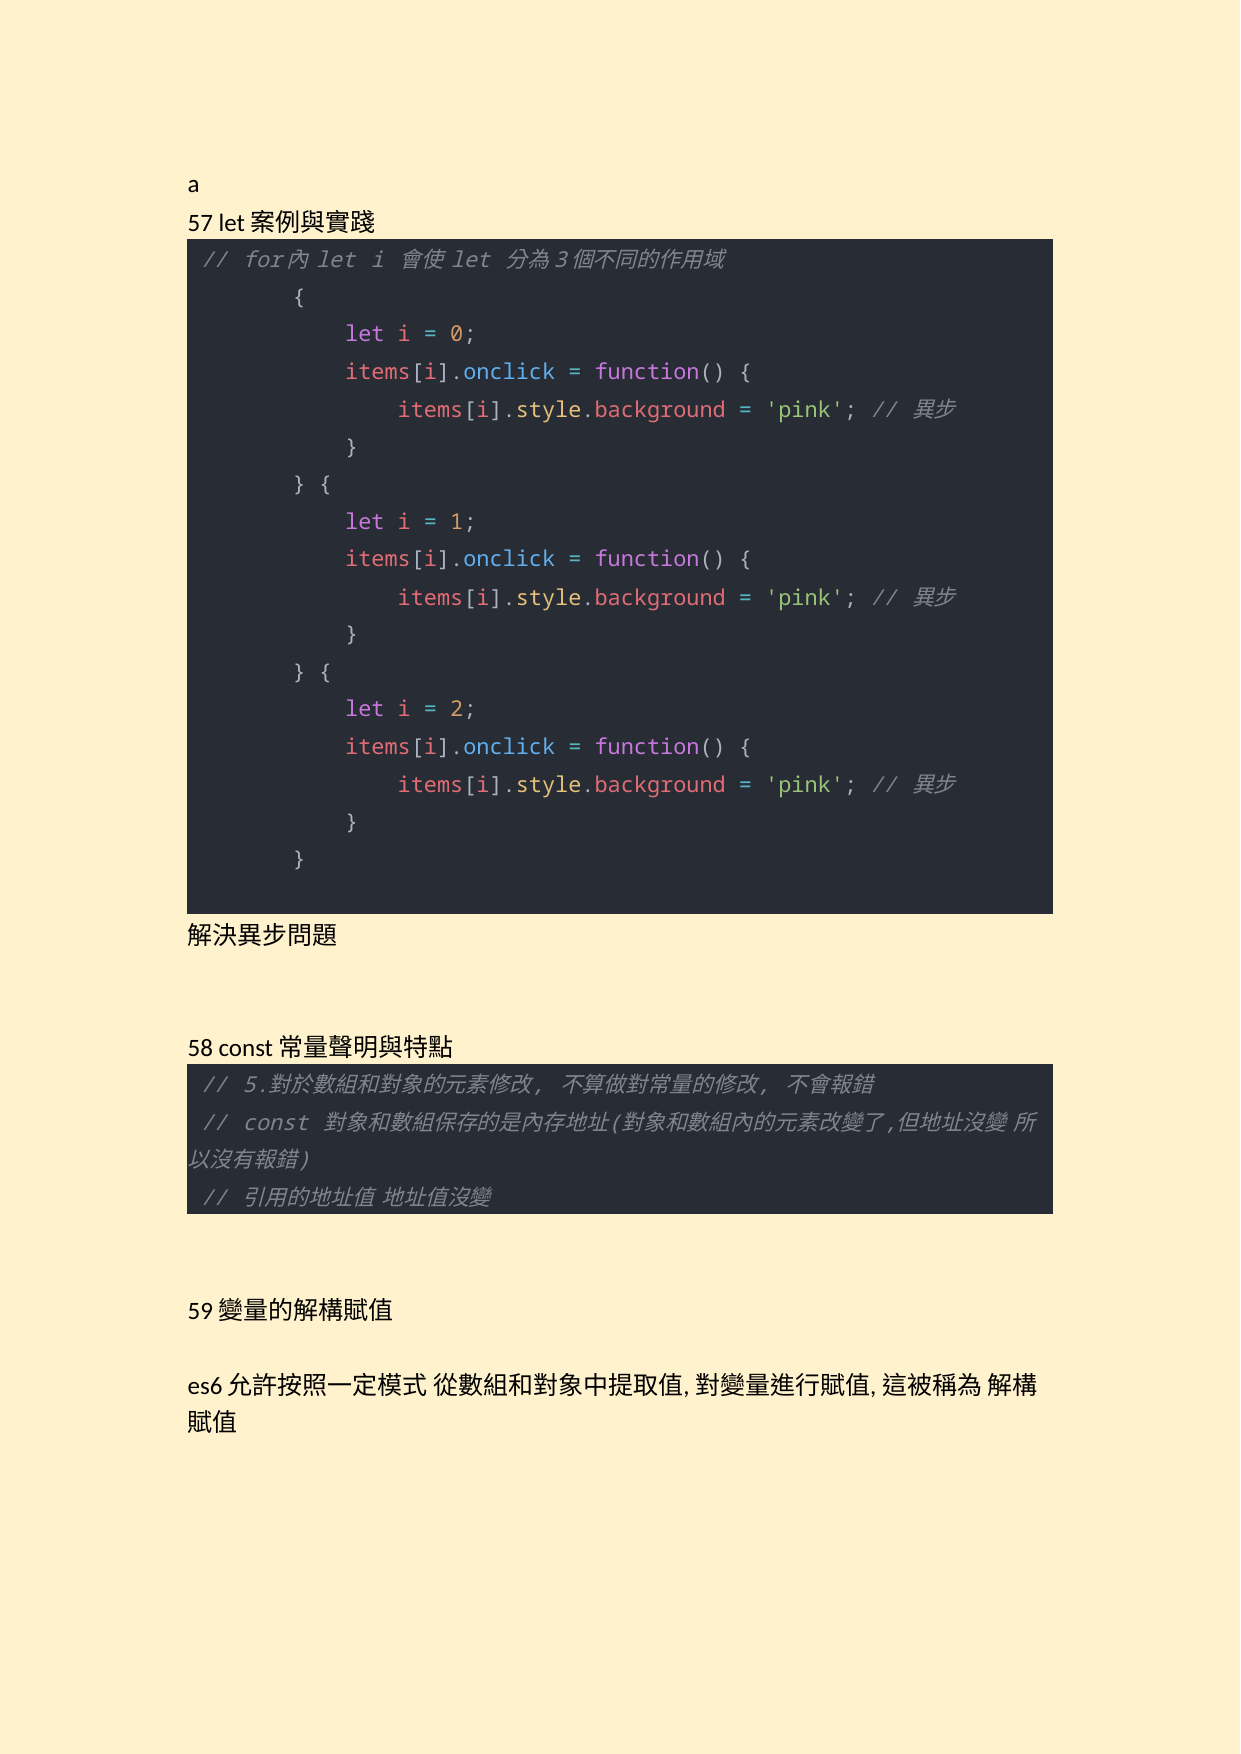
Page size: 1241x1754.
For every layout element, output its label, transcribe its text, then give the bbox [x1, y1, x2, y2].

text items[i].style.background = 'pink'; // 異步 [187, 764, 1053, 802]
text 59 變量的解構賦值 [187, 1289, 1053, 1327]
text } [187, 427, 1053, 464]
text items[i].onclick = function() { [187, 539, 1053, 577]
text // for內 let i 會使 let 分為3個不同的作用域 [187, 239, 1053, 277]
text 58 const常量聲明與特點 [187, 1027, 1053, 1064]
text } [187, 839, 1053, 877]
text // const 對象和數組保存的是內存地址(對象和數組內的元素改變了,但地址沒變 所以沒有報錯) [187, 1102, 1053, 1177]
text es6允許按照一定模式 從數組和對象中提取值, 對變量進行賦值, 這被稱為 解構賦值 [187, 1364, 1053, 1439]
text items[i].style.background = 'pink'; // 異步 [187, 577, 1053, 614]
text let i = 1; [187, 502, 1053, 539]
text 57 let案例與實踐 [187, 202, 1053, 239]
text } { [187, 652, 1053, 689]
text items[i].onclick = function() { [187, 352, 1053, 389]
text } [187, 614, 1053, 652]
text 解決異步問題 [187, 914, 1053, 952]
text items[i].style.background = 'pink'; // 異步 [187, 389, 1053, 427]
text let i = 2; [187, 689, 1053, 727]
text { [187, 277, 1053, 314]
text items[i].onclick = function() { [187, 727, 1053, 764]
text // 5.對於數組和對象的元素修改, 不算做對常量的修改, 不會報錯 [187, 1064, 1053, 1102]
text let i = 0; [187, 314, 1053, 352]
text a [187, 164, 1053, 202]
text // 引用的地址值 地址值沒變 [187, 1177, 1053, 1214]
text } { [187, 464, 1053, 502]
text } [187, 802, 1053, 839]
